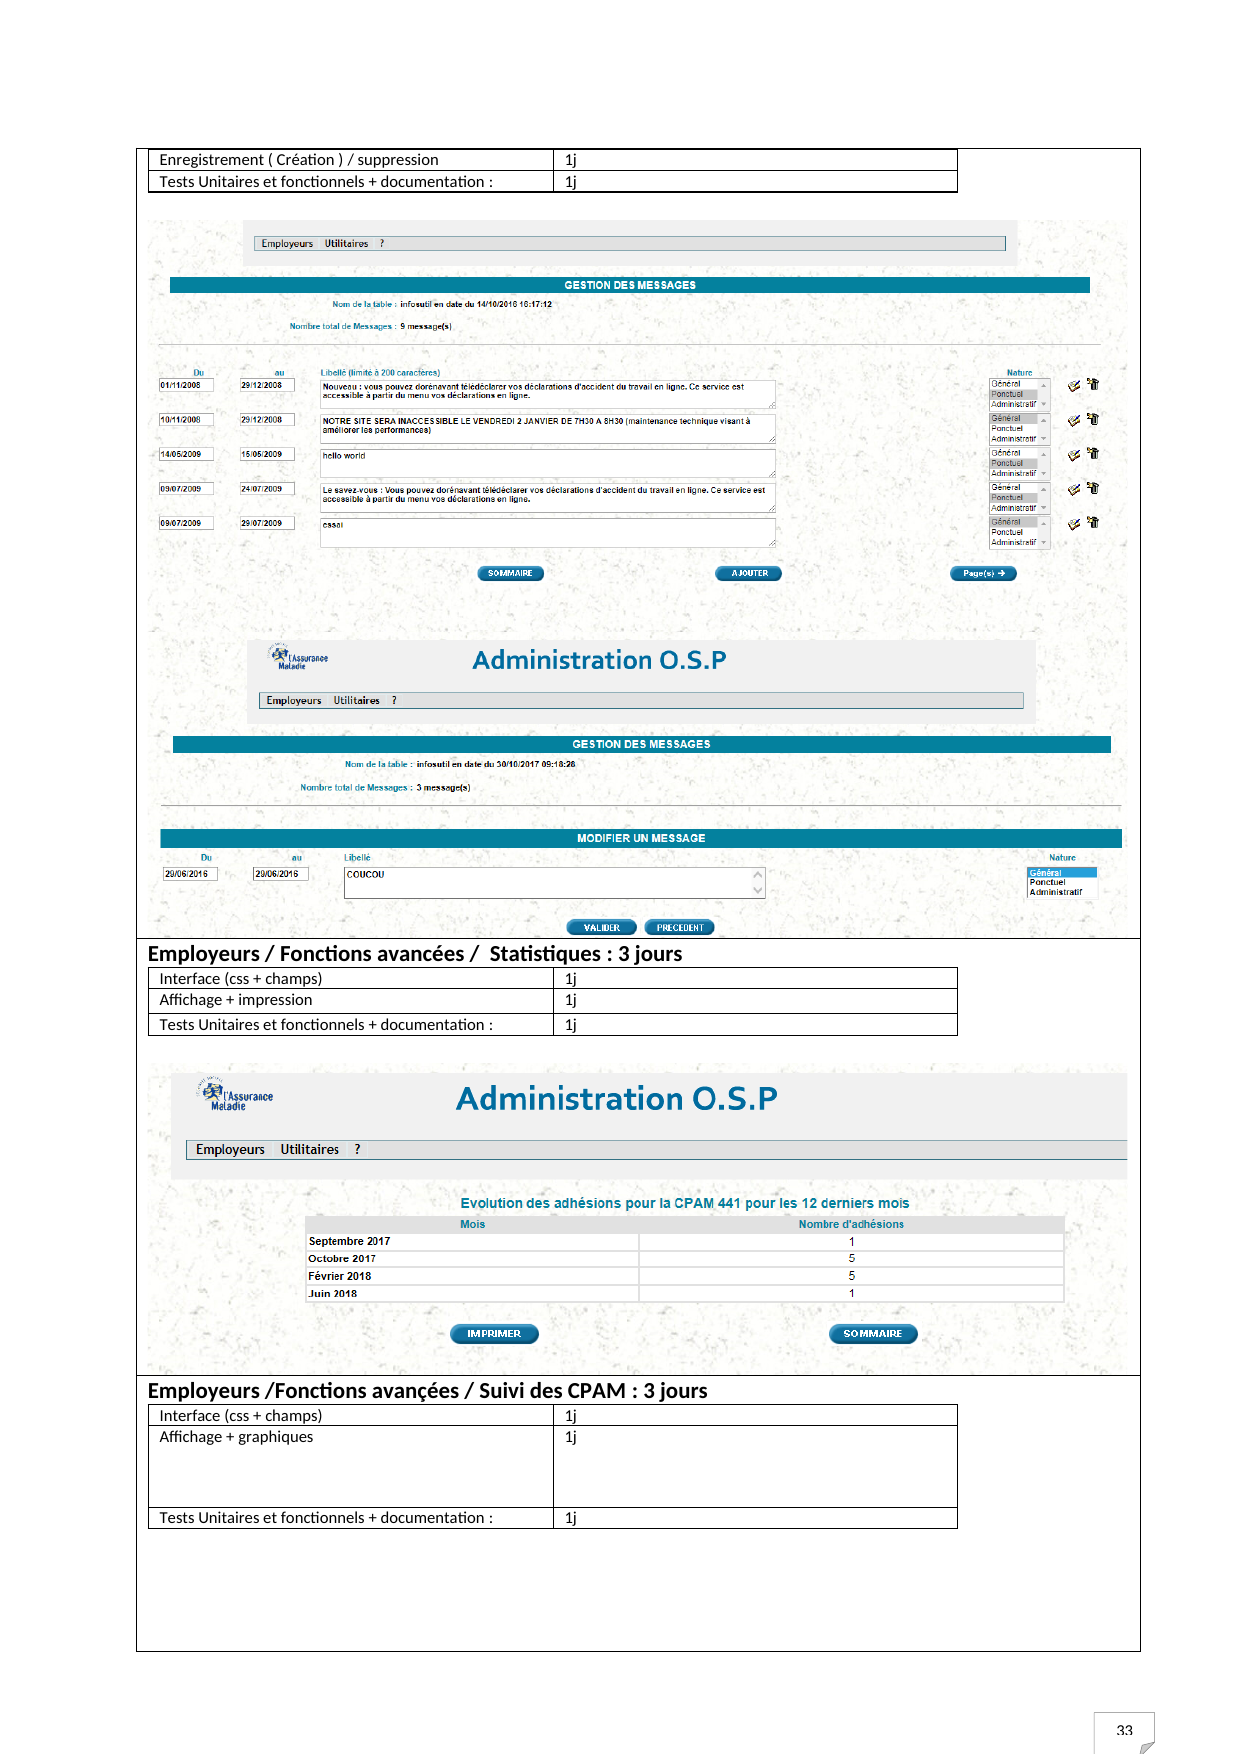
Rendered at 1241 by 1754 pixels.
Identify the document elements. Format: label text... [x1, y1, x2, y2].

table_cell Employeurs /Fonctions avançées / Suivi des CPAM : 3 jours [137, 1376, 1140, 1651]
table_cell Employeurs / Fonctions avancées / Statistiques : 3 jours [137, 939, 1140, 1375]
picture [147, 1063, 1128, 1375]
picture [147, 220, 1128, 938]
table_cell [137, 149, 1140, 938]
